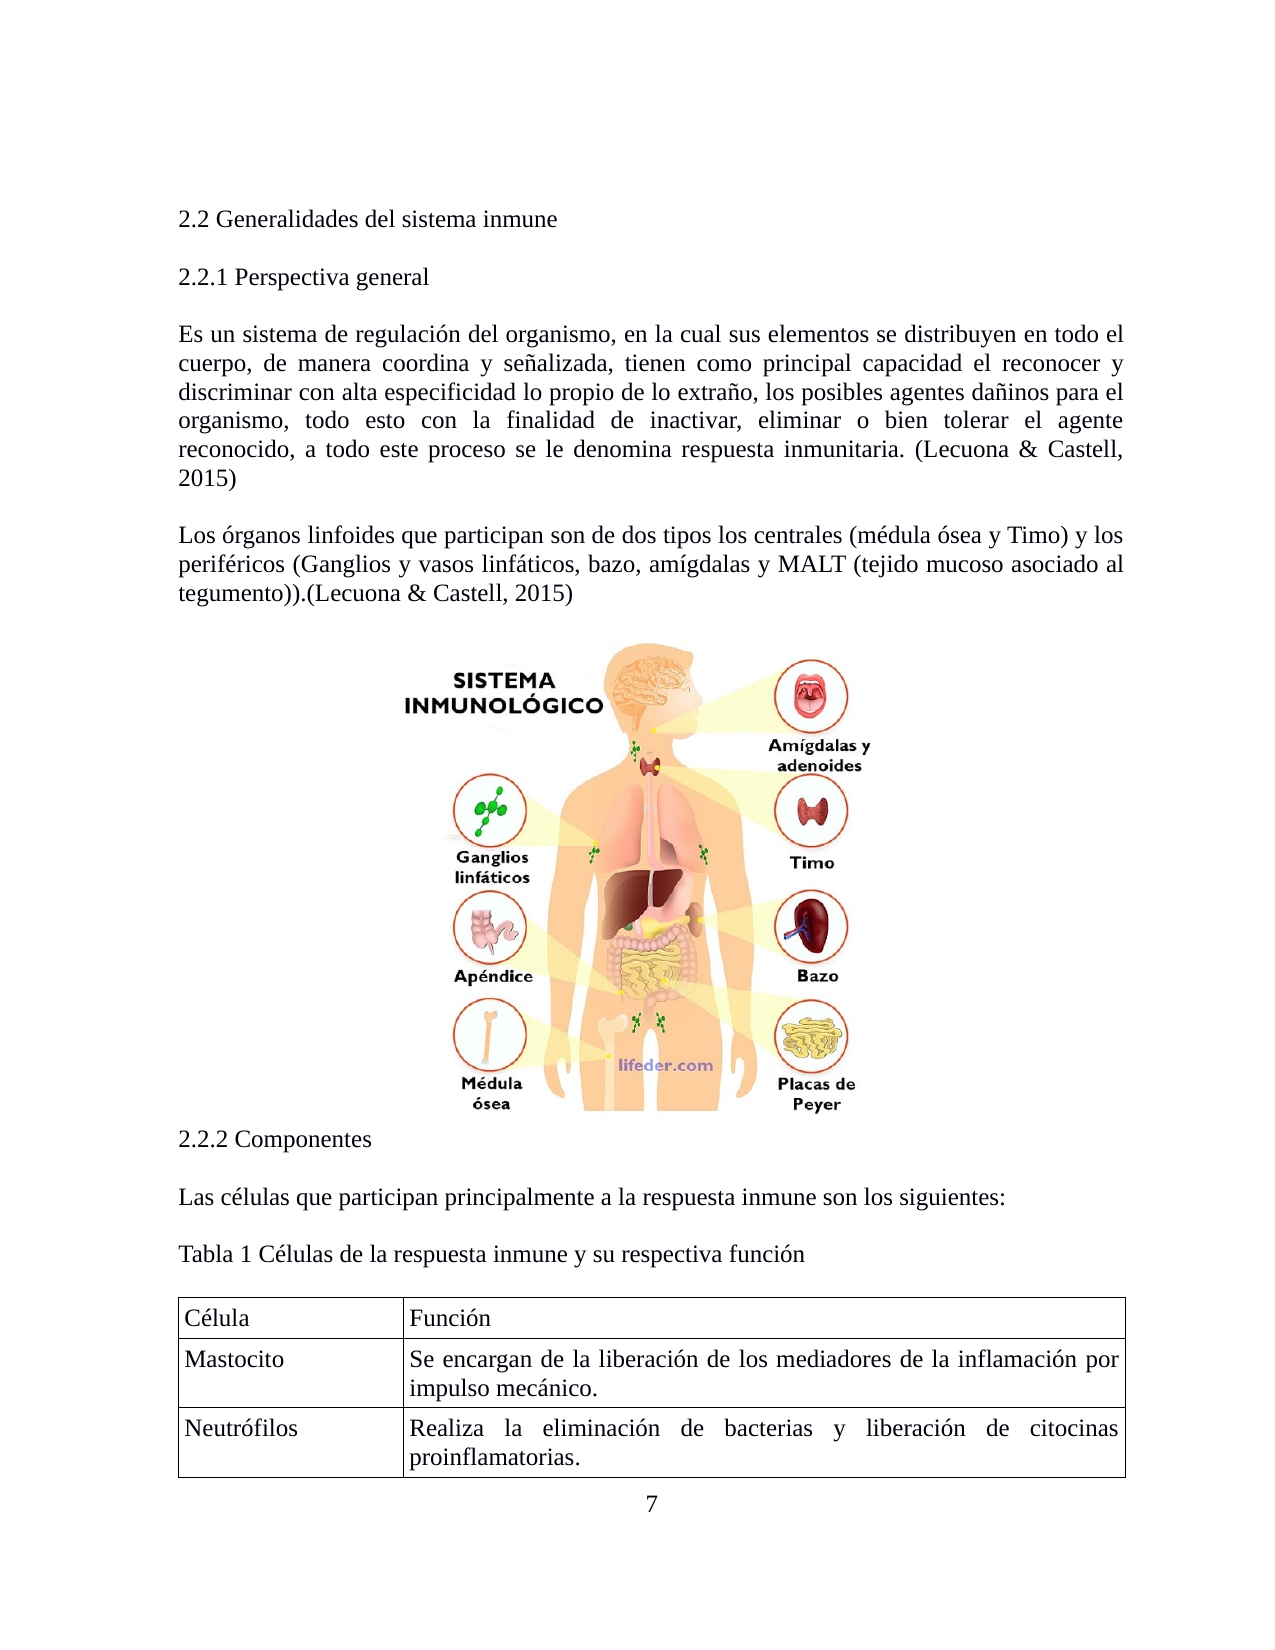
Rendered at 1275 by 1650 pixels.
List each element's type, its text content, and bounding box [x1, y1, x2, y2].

text Tabla 1 Células de la respuesta inmune y su respectiva función [178, 1239, 1125, 1268]
text 2.2.1 Perspectiva general [178, 262, 1125, 291]
table_cell Mastocito [179, 1339, 403, 1407]
table_header Función [404, 1298, 1125, 1338]
text 2.2.2 Componentes [178, 1124, 1125, 1153]
text Las células que participan principalmente a la respuesta inmune son los siguientes: [178, 1182, 1125, 1211]
table_header Célula [179, 1298, 403, 1338]
text Es un sistema de regulación del organismo, en la cual sus elementos se distribuyen en todo el cuerpo, de manera coordina y señalizada, tienen como principal capacidad el reconocer y discriminar con alta especificidad lo propio de lo extraño, los posibles agentes dañinos para el organismo, todo esto con la finalidad de inactivar, eliminar o bien tolerar el agente reconocido, a todo este proceso se le denomina respuesta inmunitaria. (Lecuona & Castell, 2015) [178, 319, 1125, 492]
table_cell Neutrófilos [179, 1408, 403, 1477]
table_cell Se encargan de la liberación de los mediadores de la inflamación por impulso mecánico. [404, 1339, 1125, 1407]
picture [401, 626, 895, 1120]
text 2.2 Generalidades del sistema inmune [178, 204, 1125, 233]
table_cell Realiza la eliminación de bacterias y liberación de citocinas proinflamatorias. [404, 1408, 1125, 1477]
text Los órganos linfoides que participan son de dos tipos los centrales (médula ósea y Timo) y los periféricos (Ganglios y vasos linfáticos, bazo, amígdalas y MALT (tejido mucoso asociado al tegumento)).(Lecuona & Castell, 2015) [178, 521, 1125, 607]
